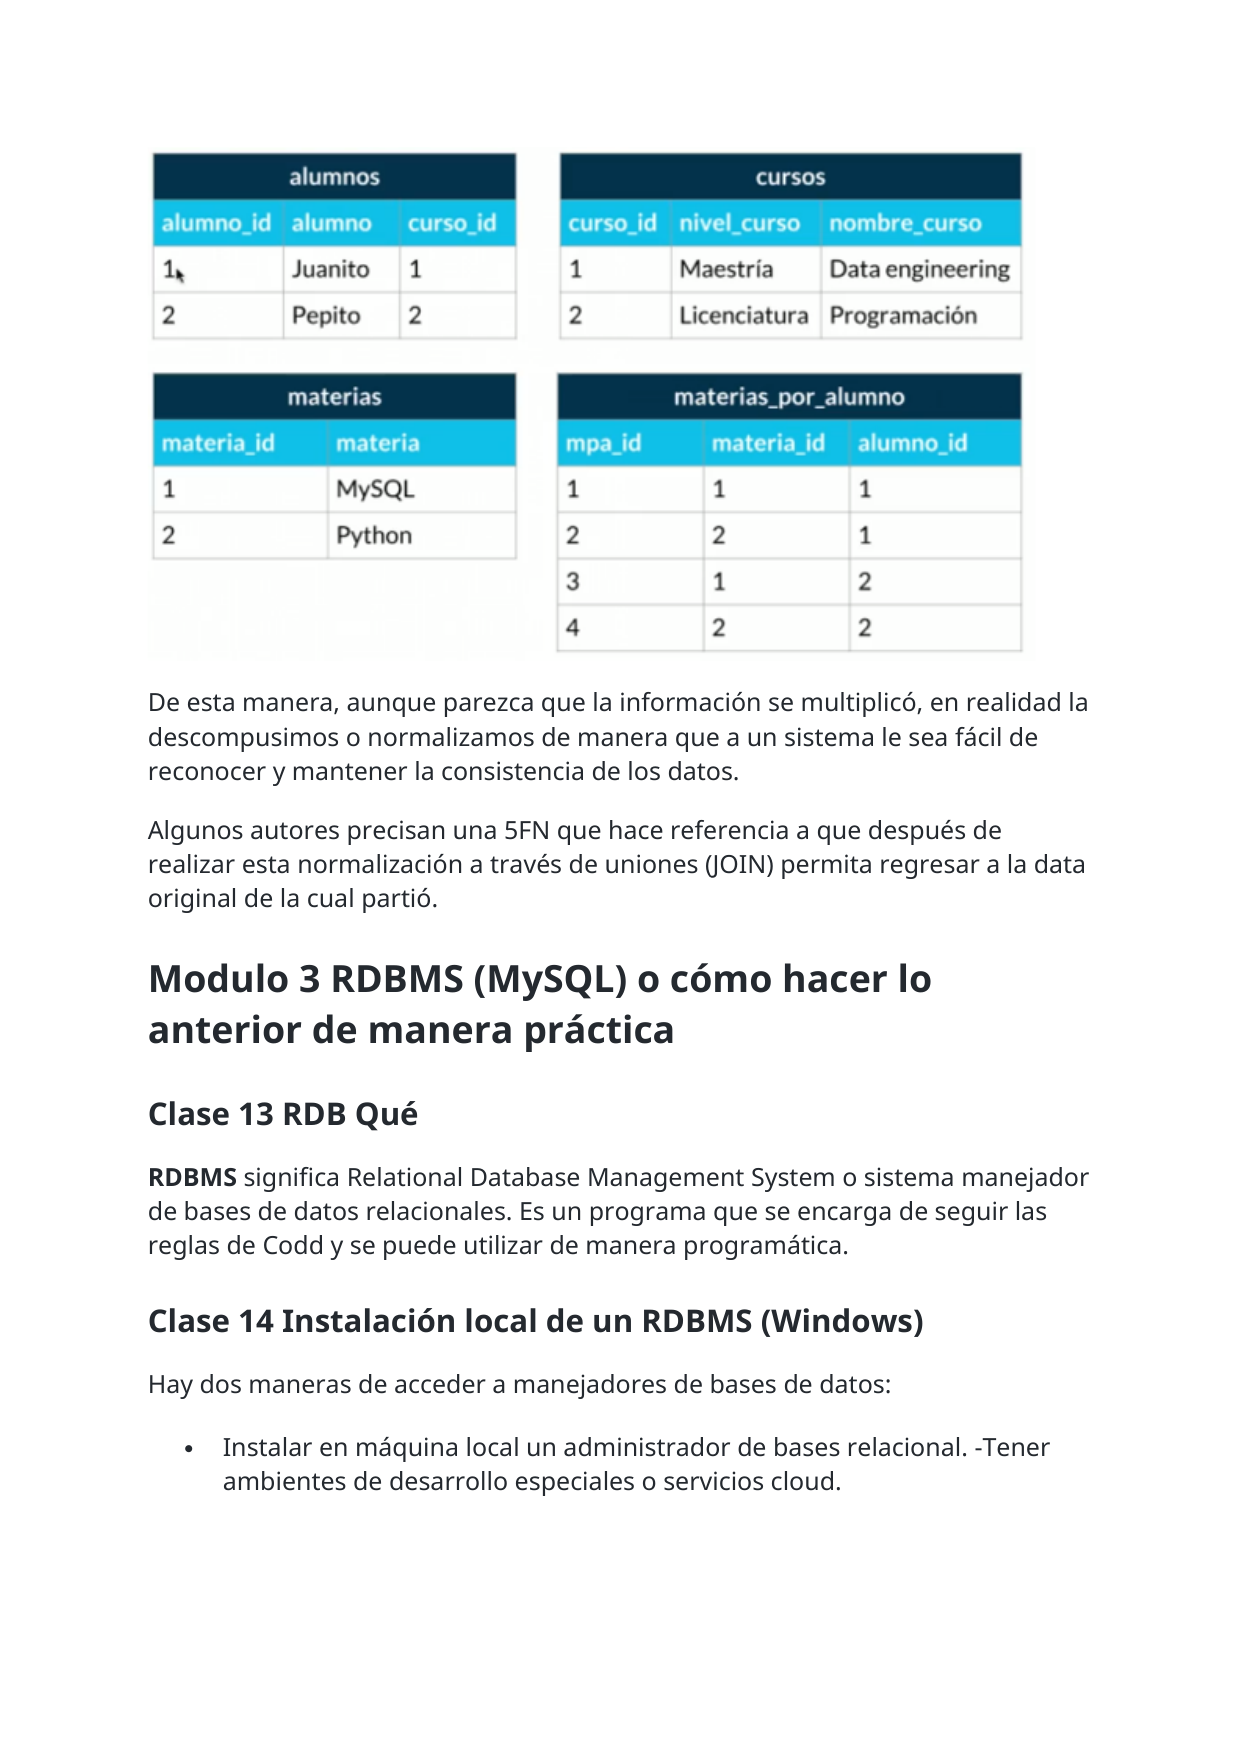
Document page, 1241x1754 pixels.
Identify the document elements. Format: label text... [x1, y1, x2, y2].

text RDBMS significa Relational Database Management System o sistema manejador de bases de datos relacionales. Es un programa que se encarga de seguir las reglas de Codd y se puede utilizar de manera programática. [148, 1159, 1093, 1261]
text De esta manera, aunque parezca que la información se multiplicó, en realidad la descompusimos o normalizamos de manera que a un sistema le sea fácil de reconocer y mantener la consistencia de los datos. [148, 685, 1093, 787]
text Hay dos maneras de acceder a manejadores de bases de datos: [148, 1366, 1093, 1401]
text Clase 14 Instalación local de un RDBMS (Windows) [148, 1299, 1093, 1341]
text Clase 13 RDB Qué [148, 1092, 1093, 1134]
text Algunos autores precisan una 5FN que hace referencia a que después de realizar esta normalización a través de uniones (JOIN) permita regresar a la data original de la cual partió. [148, 812, 1093, 914]
list Instalar en máquina local un administrador de bases relacional. -Tener ambientes de desarrollo especiales o servicios cloud. [185, 1430, 1093, 1498]
picture [147, 147, 1035, 661]
text Modulo 3 RDBMS (MySQL) o cómo hacer lo anterior de manera práctica [148, 952, 1093, 1054]
